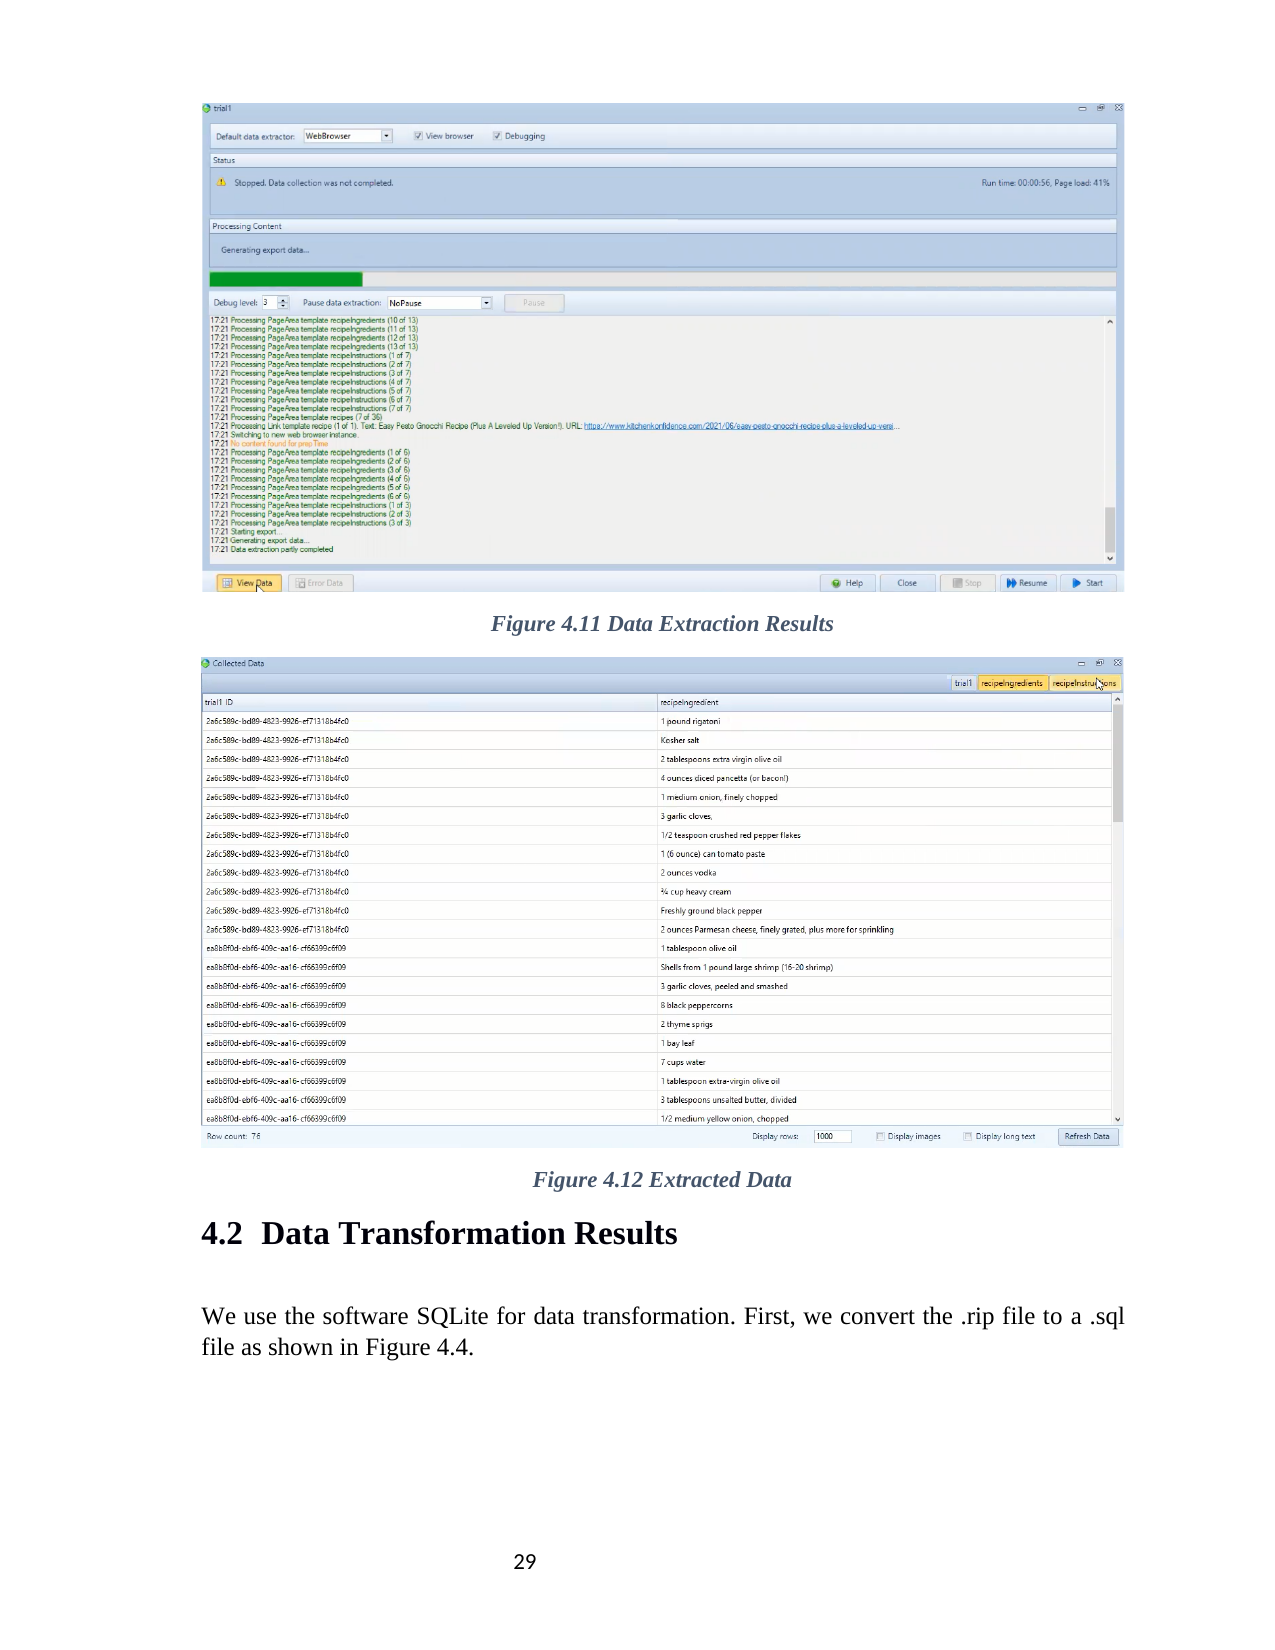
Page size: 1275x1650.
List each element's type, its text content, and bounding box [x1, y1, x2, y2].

picture [201, 657, 1124, 1148]
text We use the software SQLite for data transformation. First, we convert the .rip file to a .sql file as shown in Figure 4.4. [201, 1301, 1125, 1361]
subtitle Data Transformation Results [201, 1213, 1125, 1251]
picture [202, 103, 1125, 592]
